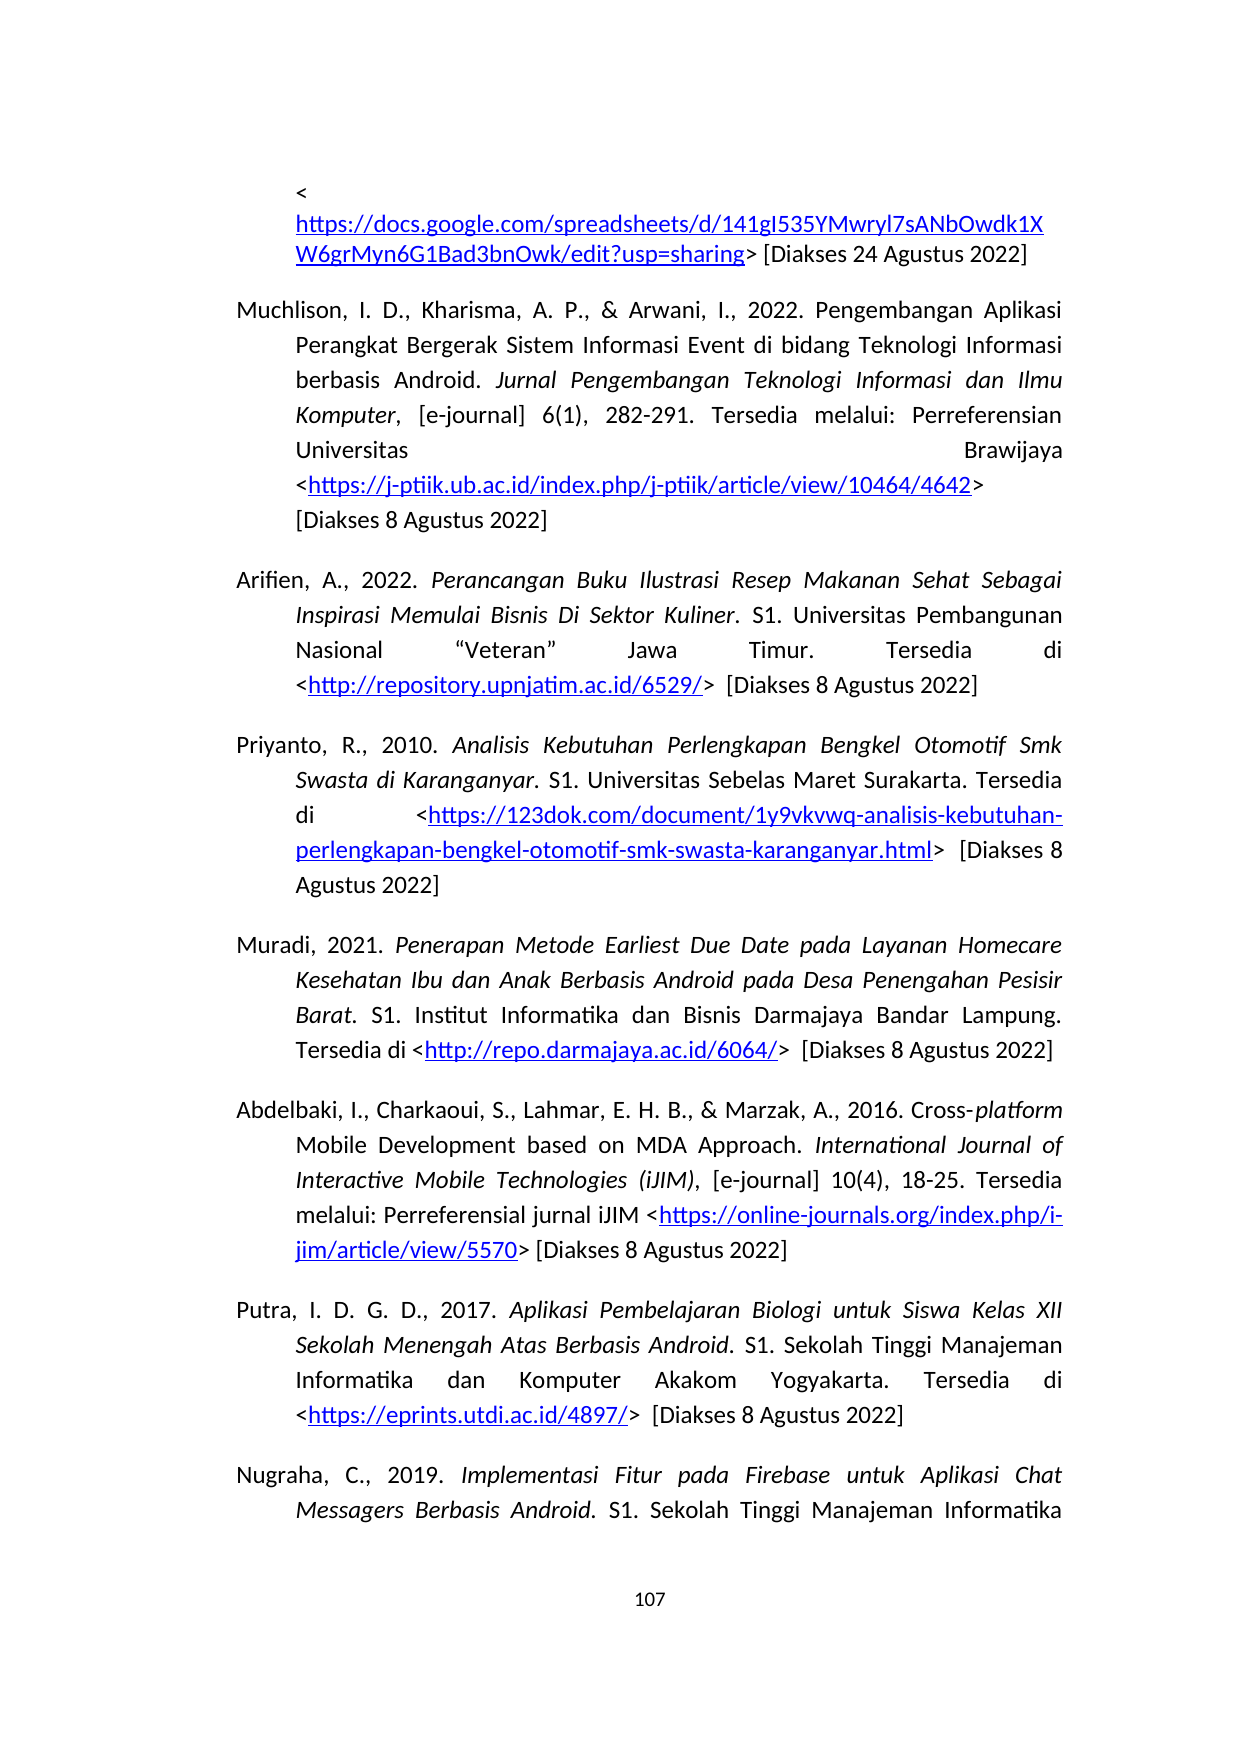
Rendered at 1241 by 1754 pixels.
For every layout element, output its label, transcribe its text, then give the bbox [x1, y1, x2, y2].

text Abdelbaki, I., Charkaoui, S., Lahmar, E. H. B., & Marzak, A., 2016. Cross-platform Mobile Development based on MDA Approach. International Journal of Interactive Mobile Technologies (iJIM), [e-journal] 10(4), 18-25. Tersedia melalui: Perreferensial jurnal iJIM <https://online-journals.org/index.php/i-jim/article/view/5570> [Diakses 8 Agustus 2022] [236, 1094, 1063, 1264]
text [236, 177, 1063, 269]
text Muchlison, I. D., Kharisma, A. P., & Arwani, I., 2022. Pengembangan Aplikasi Perangkat Bergerak Sistem Informasi Event di bidang Teknologi Informasi berbasis Android. Jurnal Pengembangan Teknologi Informasi dan Ilmu Komputer, [e-journal] 6(1), 282-291. Tersedia melalui: Perreferensian Universitas Brawijaya <https://j-ptiik.ub.ac.id/index.php/j-ptiik/article/view/10464/4642> [Diakses 8 Agustus 2022] [236, 294, 1063, 534]
text Putra, I. D. G. D., 2017. Aplikasi Pembelajaran Biologi untuk Siswa Kelas XII Sekolah Menengah Atas Berbasis Android. S1. Sekolah Tinggi Manajeman Informatika dan Komputer Akakom Yogyakarta. Tersedia di <https://eprints.utdi.ac.id/4897/> [Diakses 8 Agustus 2022] [236, 1294, 1063, 1429]
text Muradi, 2021. Penerapan Metode Earliest Due Date pada Layanan Homecare Kesehatan Ibu dan Anak Berbasis Android pada Desa Penengahan Pesisir Barat. S1. Institut Informatika dan Bisnis Darmajaya Bandar Lampung. Tersedia di <http://repo.darmajaya.ac.id/6064/> [Diakses 8 Agustus 2022] [236, 929, 1063, 1064]
text Arifien, A., 2022. Perancangan Buku Ilustrasi Resep Makanan Sehat Sebagai Inspirasi Memulai Bisnis Di Sektor Kuliner. S1. Universitas Pembangunan Nasional “Veteran” Jawa Timur. Tersedia di <http://repository.upnjatim.ac.id/6529/> [Diakses 8 Agustus 2022] [236, 564, 1063, 699]
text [236, 1459, 1063, 1524]
text Priyanto, R., 2010. Analisis Kebutuhan Perlengkapan Bengkel Otomotif Smk Swasta di Karanganyar. S1. Universitas Sebelas Maret Surakarta. Tersedia di <https://123dok.com/document/1y9vkvwq-analisis-kebutuhan-perlengkapan-bengkel-otomotif-smk-swasta-karanganyar.html> [Diakses 8 Agustus 2022] [236, 729, 1063, 899]
